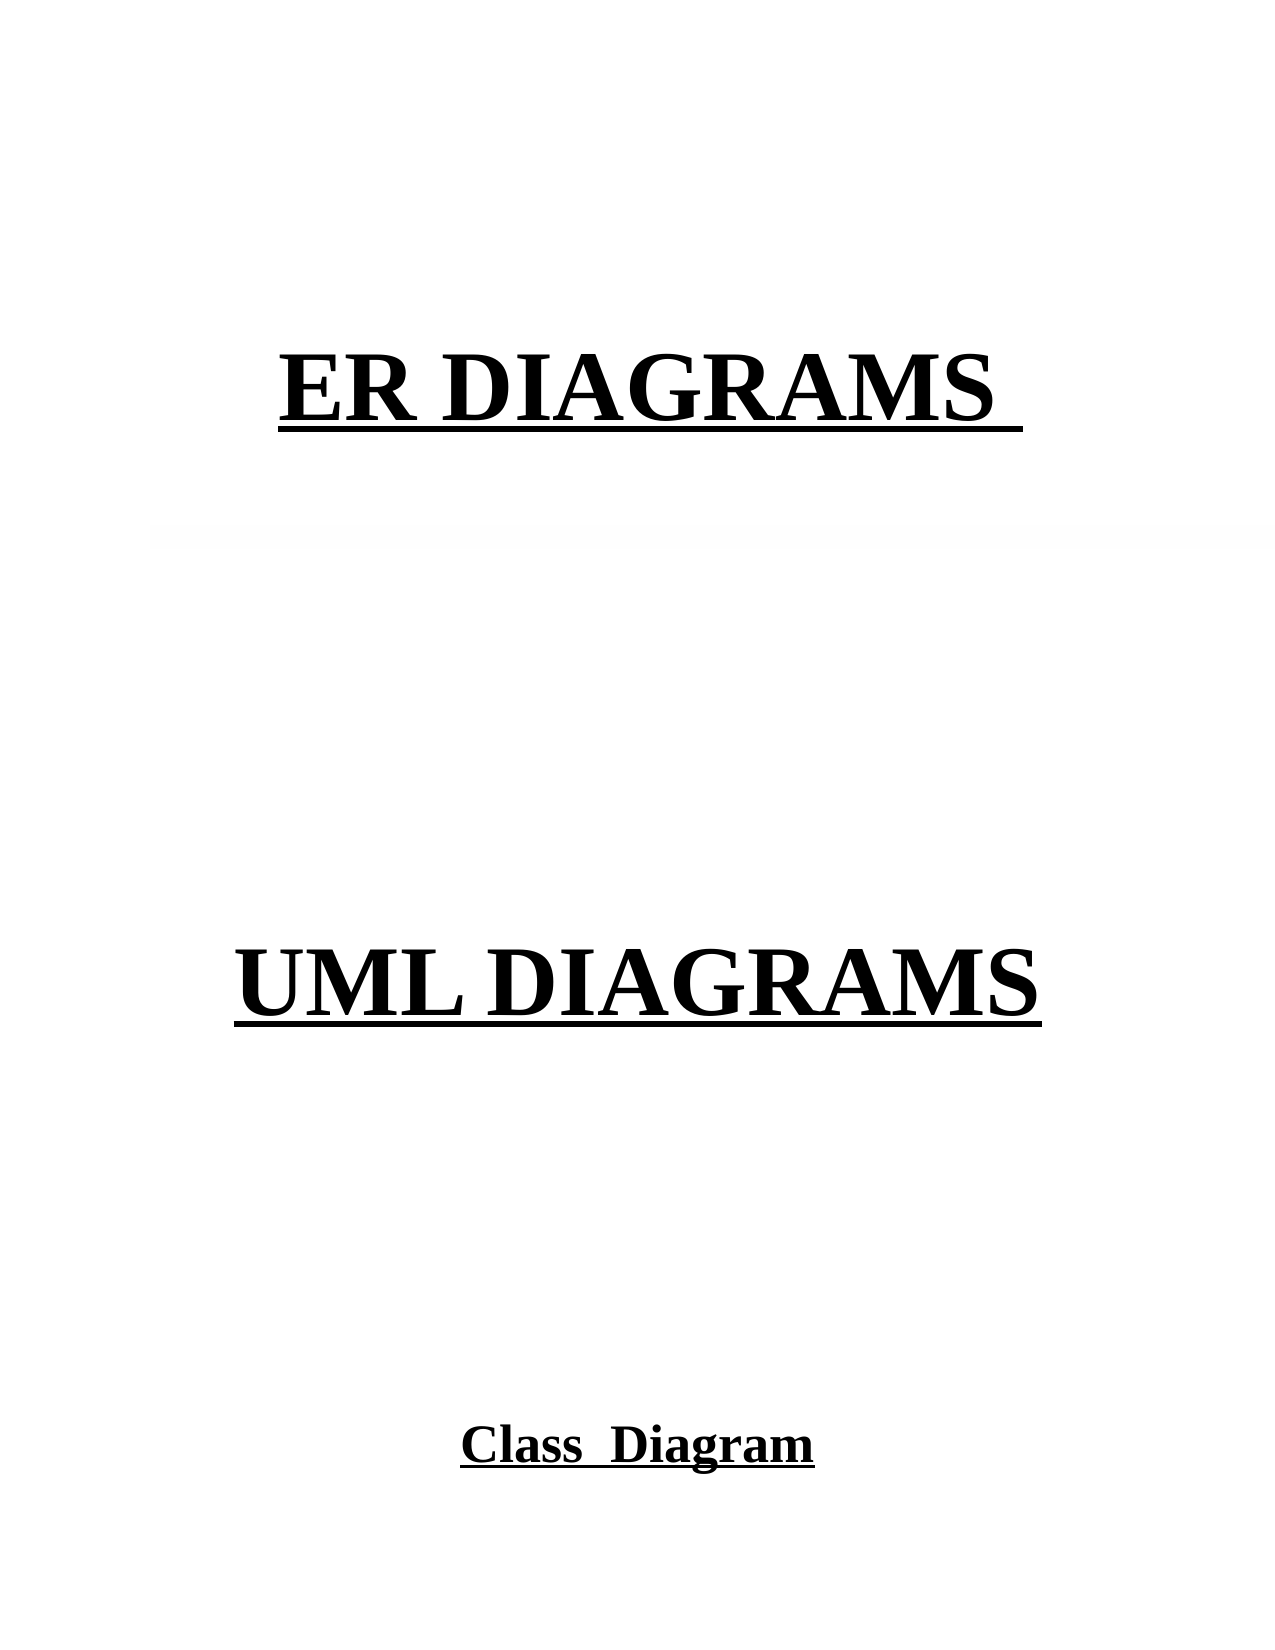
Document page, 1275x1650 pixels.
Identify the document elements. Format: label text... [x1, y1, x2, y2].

text Class Diagram [699, 1439, 1125, 1468]
text Class Diagram [150, 1439, 697, 1468]
text UML DIAGRAMS [150, 993, 1125, 1022]
text ER DIAGRAMS [150, 398, 1125, 427]
